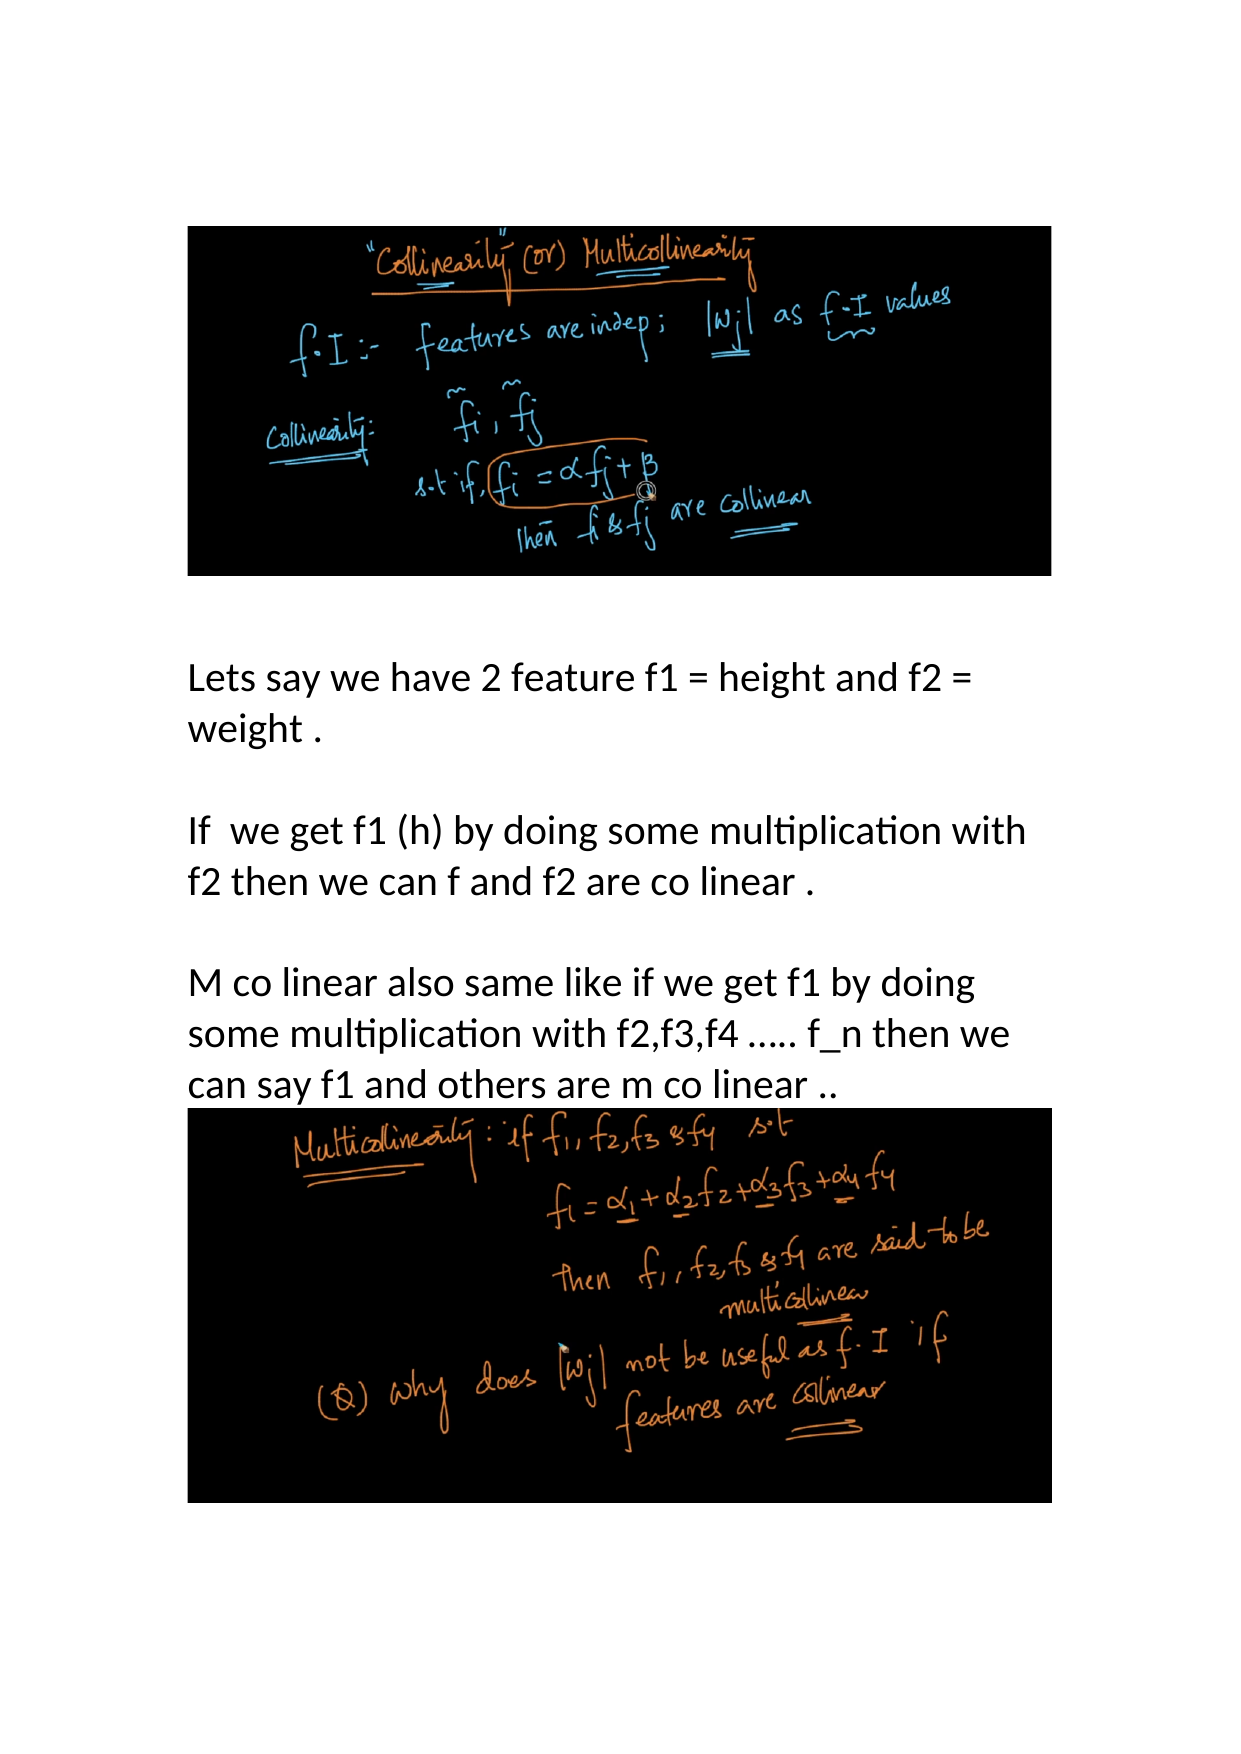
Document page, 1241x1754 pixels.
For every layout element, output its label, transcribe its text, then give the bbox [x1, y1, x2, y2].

picture [187, 226, 1052, 576]
list Lets say we have 2 feature f1 = height and f2 = weight . [187, 651, 1053, 753]
picture [187, 1108, 1052, 1503]
list M co linear also same like if we get f1 by doing some multiplication with f2,f3,f4 ….. f_n then we can say f1 and others are m co linear .. [187, 956, 1053, 1109]
list If we get f1 (h) by doing some multiplication with f2 then we can f and f2 are co linear . [187, 804, 1053, 906]
